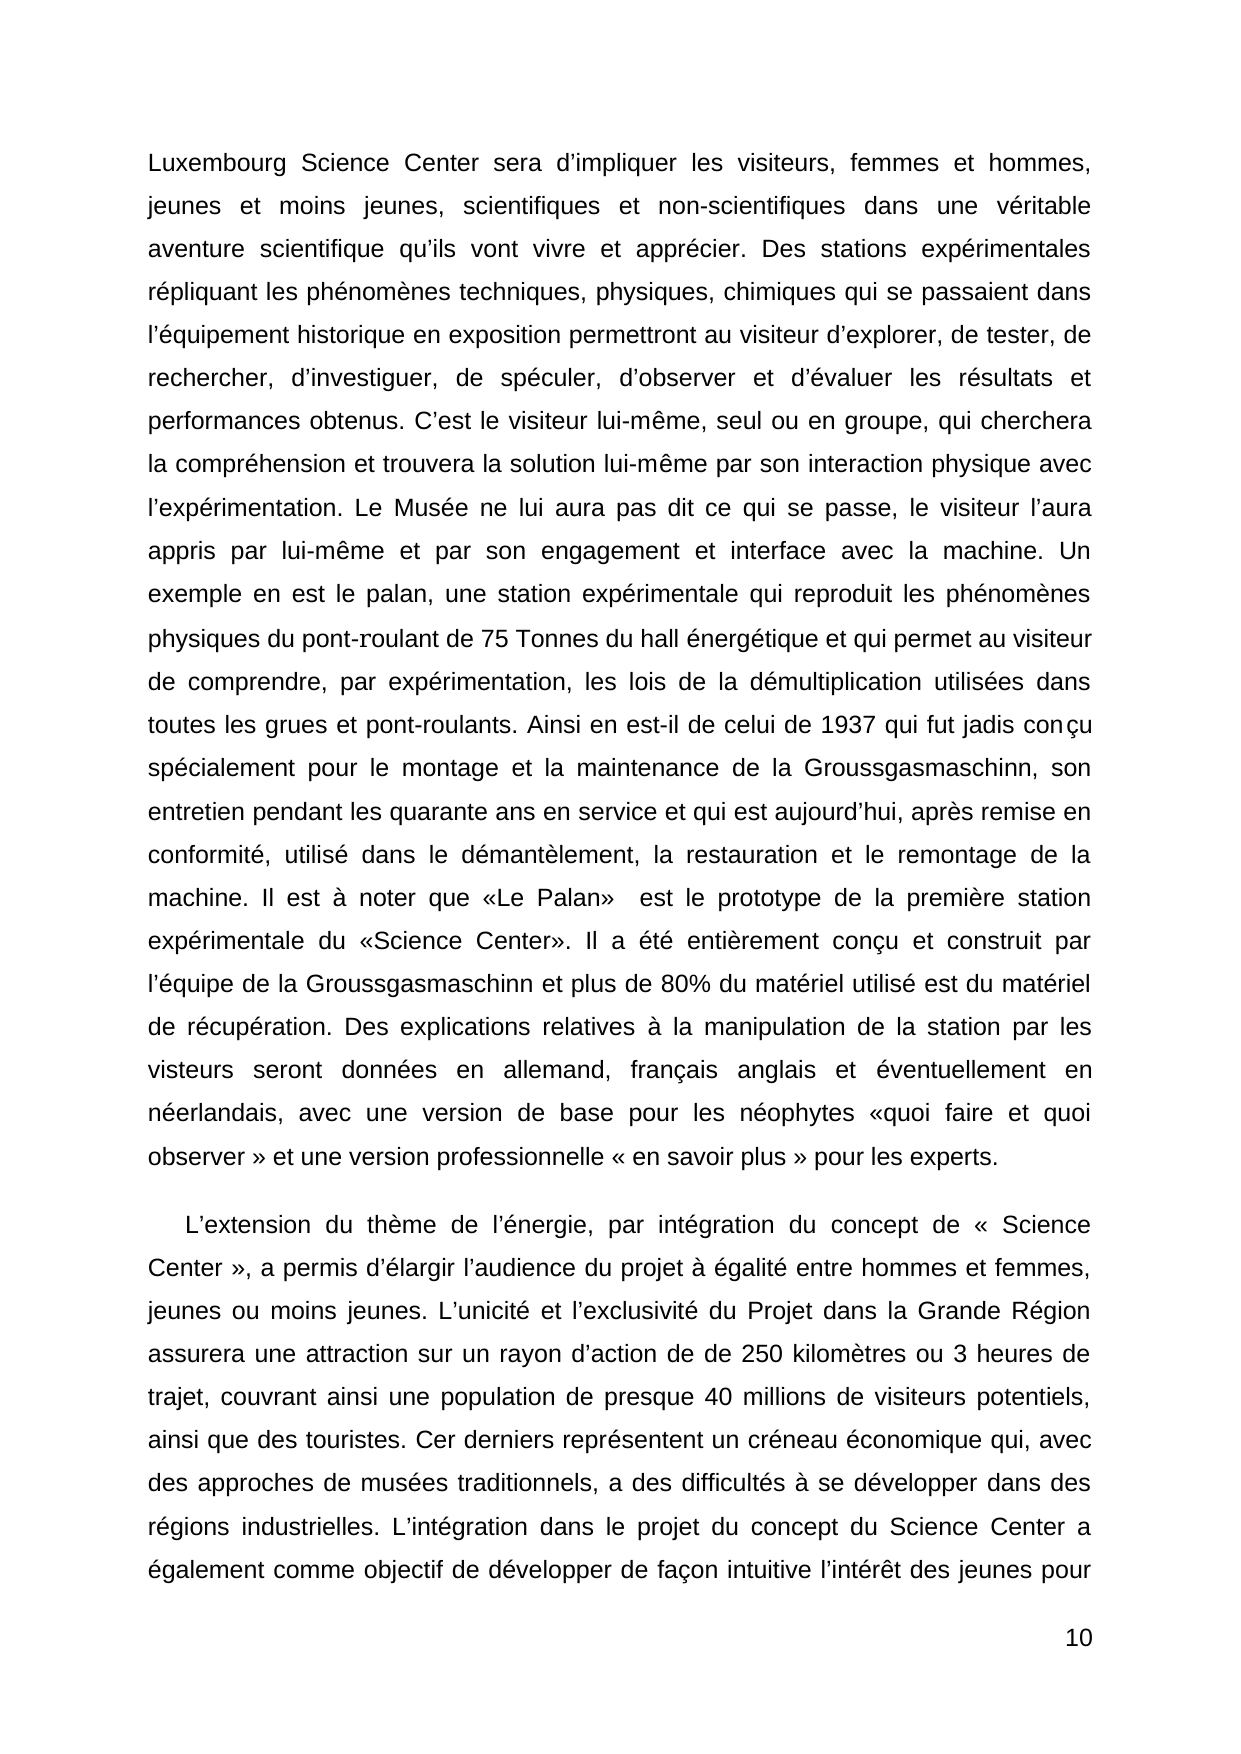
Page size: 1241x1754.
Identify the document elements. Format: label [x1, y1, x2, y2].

text [148, 148, 1093, 1170]
text [148, 1209, 1093, 1583]
